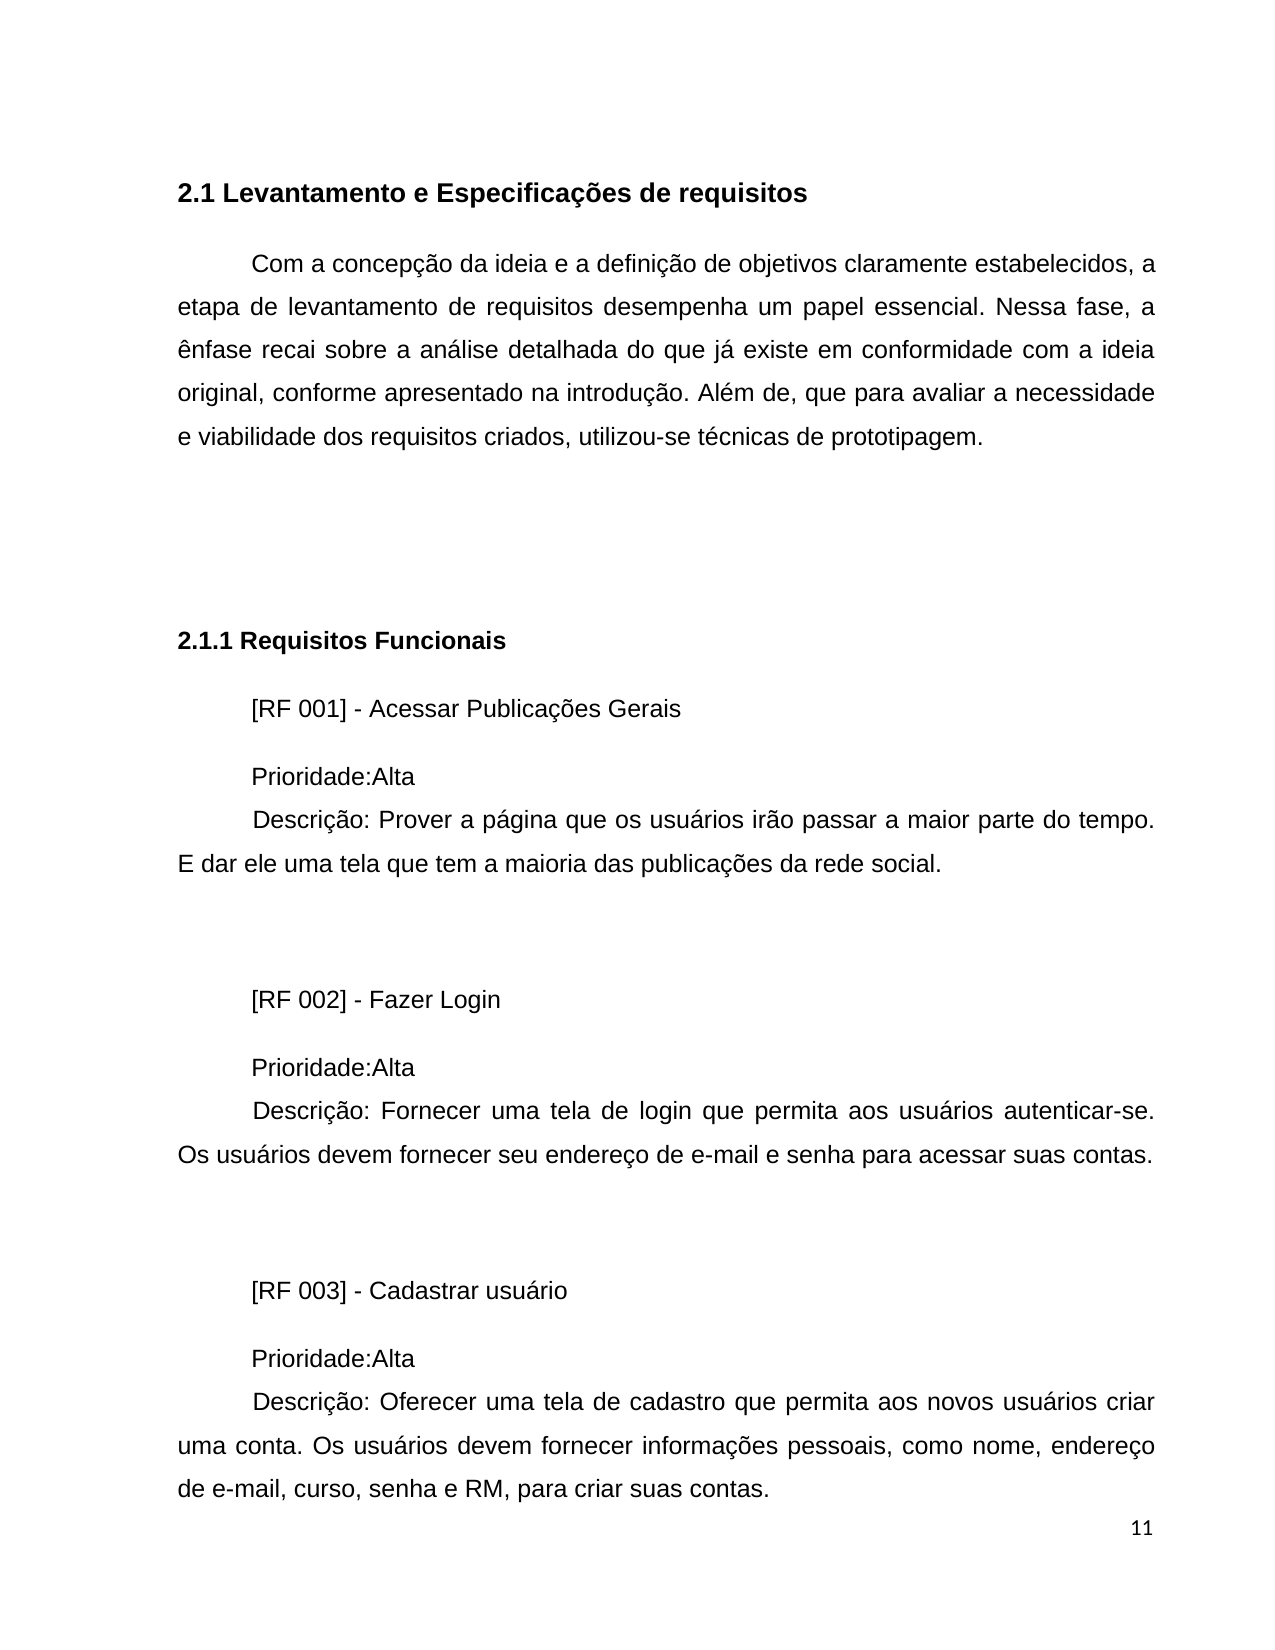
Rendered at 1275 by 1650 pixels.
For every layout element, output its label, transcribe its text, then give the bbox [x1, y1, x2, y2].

subtitle 2.1 Levantamento e Especificações de requisitos [177, 177, 1157, 208]
text Prioridade:Alta Descrição: Prover a página que os usuários irão passar a maior parte do tempo. E dar ele uma tela que tem a maioria das publicações da rede social. [177, 762, 1157, 878]
text Com a concepção da ideia e a definição de objetivos claramente estabelecidos, a etapa de levantamento de requisitos desempenha um papel essencial. Nessa fase, a ênfase recai sobre a análise detalhada do que já existe em conformidade com a ideia original, conforme apresentado na introdução. Além de, que para avaliar a necessidade e viabilidade dos requisitos criados, utilizou-se técnicas de prototipagem. [177, 249, 1157, 450]
text Prioridade:Alta Descrição: Oferecer uma tela de cadastro que permita aos novos usuários criar uma conta. Os usuários devem fornecer informações pessoais, como nome, endereço de e-mail, curso, senha e RM, para criar suas contas. [177, 1344, 1157, 1503]
text [RF 002] - Fazer Login [177, 985, 1157, 1014]
subtitle 2.1.1 Requisitos Funcionais [177, 626, 1157, 655]
text Prioridade:Alta Descrição: Fornecer uma tela de login que permita aos usuários autenticar-se. Os usuários devem fornecer seu endereço de e-mail e senha para acessar suas contas. [177, 1053, 1157, 1169]
text [RF 001] - Acessar Publicações Gerais [177, 694, 1157, 723]
text [RF 003] - Cadastrar usuário [177, 1276, 1157, 1305]
